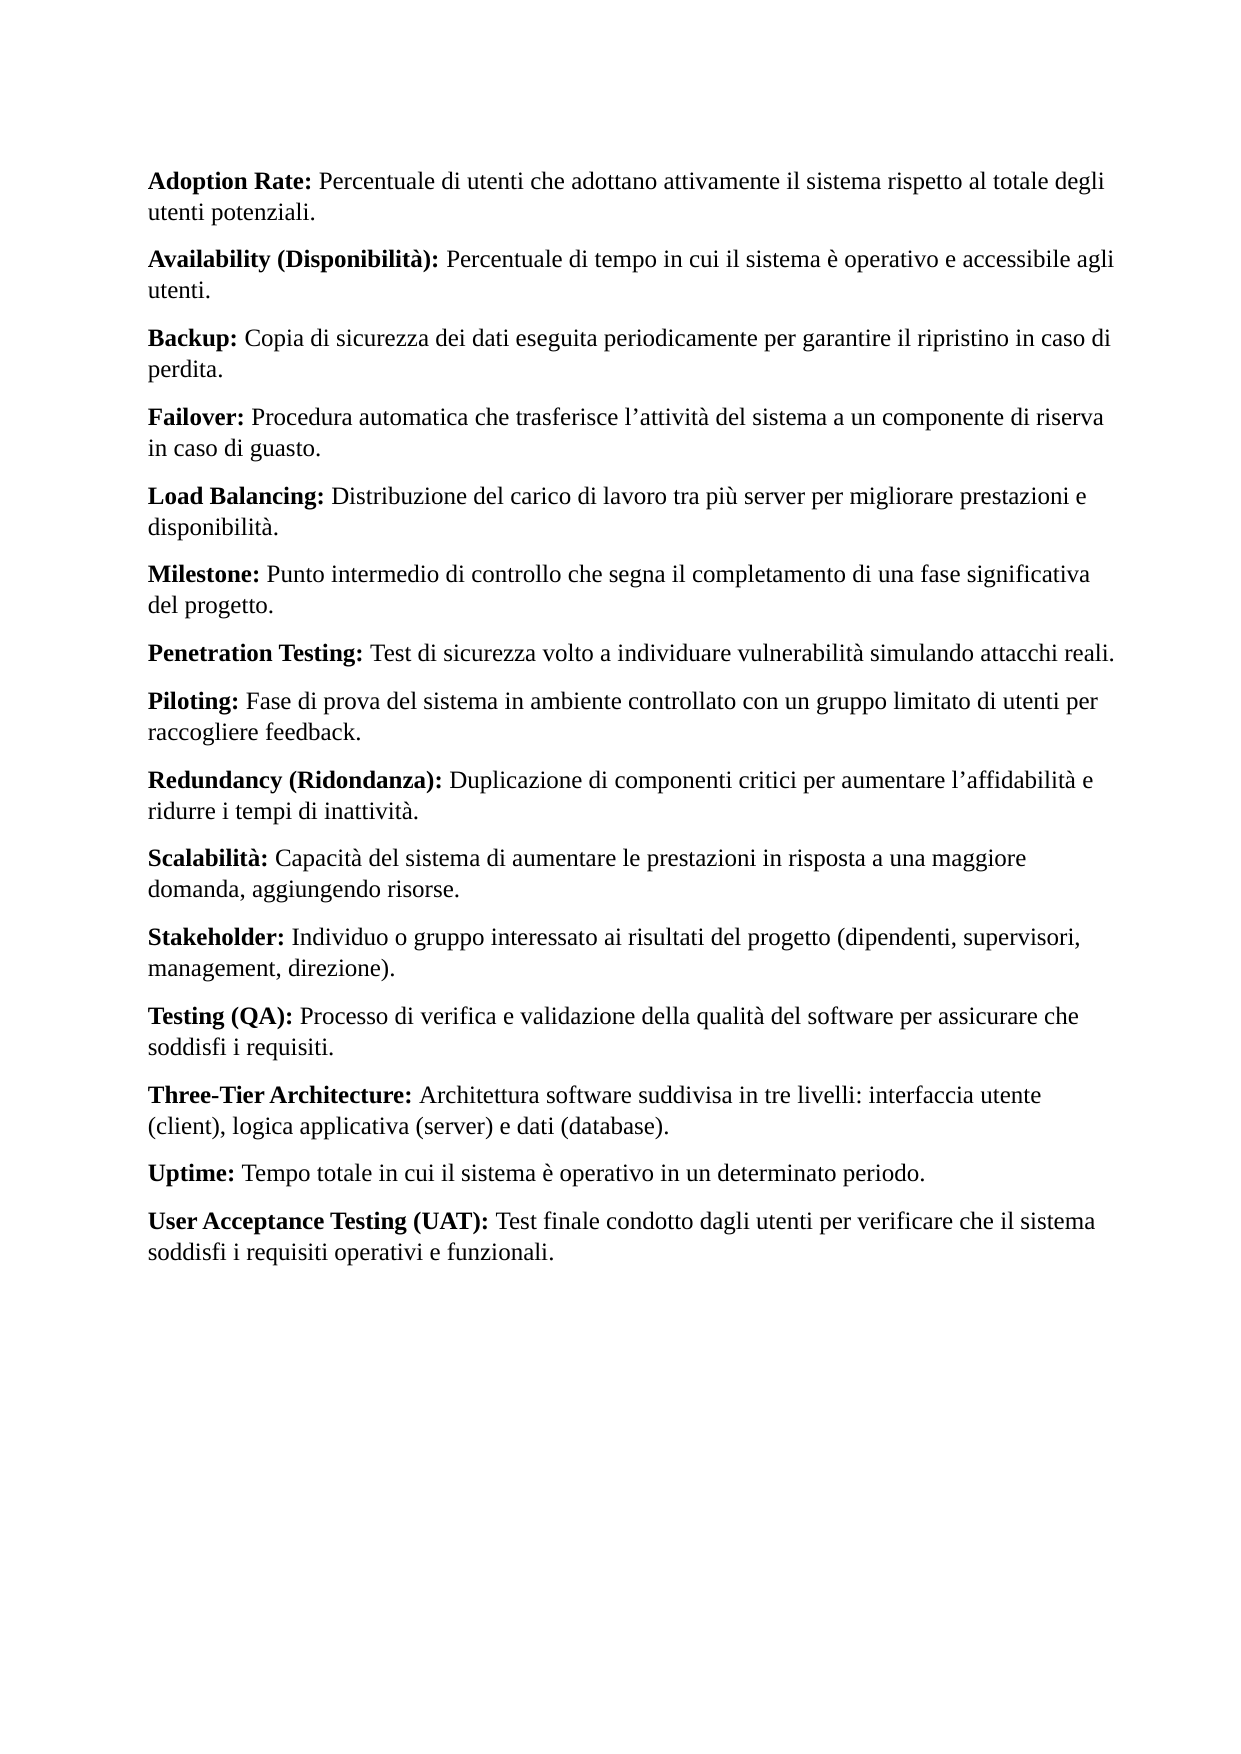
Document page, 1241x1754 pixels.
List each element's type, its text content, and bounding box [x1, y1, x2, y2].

text Testing (QA): Processo di verifica e validazione della qualità del software per assicurare che soddisfi i requisiti. [148, 1001, 1122, 1061]
text Stakeholder: Individuo o gruppo interessato ai risultati del progetto (dipendenti, supervisori, management, direzione). [148, 922, 1122, 982]
text Penetration Testing: Test di sicurezza volto a individuare vulnerabilità simulando attacchi reali. [148, 638, 1122, 667]
text Milestone: Punto intermedio di controllo che segna il completamento di una fase significativa del progetto. [148, 559, 1122, 619]
text Failover: Procedura automatica che trasferisce l’attività del sistema a un componente di riserva in caso di guasto. [148, 402, 1122, 462]
text Load Balancing: Distribuzione del carico di lavoro tra più server per migliorare prestazioni e disponibilità. [148, 481, 1122, 541]
text Backup: Copia di sicurezza dei dati eseguita periodicamente per garantire il ripristino in caso di perdita. [148, 323, 1122, 383]
text Availability (Disponibilità): Percentuale di tempo in cui il sistema è operativo e accessibile agli utenti. [148, 244, 1122, 304]
text Piloting: Fase di prova del sistema in ambiente controllato con un gruppo limitato di utenti per raccogliere feedback. [148, 686, 1122, 746]
text Uptime: Tempo totale in cui il sistema è operativo in un determinato periodo. [148, 1158, 1122, 1187]
text Adoption Rate: Percentuale di utenti che adottano attivamente il sistema rispetto al totale degli utenti potenziali. [148, 166, 1122, 226]
text Redundancy (Ridondanza): Duplicazione di componenti critici per aumentare l’affidabilità e ridurre i tempi di inattività. [148, 765, 1122, 824]
text User Acceptance Testing (UAT): Test finale condotto dagli utenti per verificare che il sistema soddisfi i requisiti operativi e funzionali. [148, 1206, 1122, 1266]
text Scalabilità: Capacità del sistema di aumentare le prestazioni in risposta a una maggiore domanda, aggiungendo risorse. [148, 843, 1122, 903]
text Three-Tier Architecture: Architettura software suddivisa in tre livelli: interfaccia utente (client), logica applicativa (server) e dati (database). [148, 1080, 1122, 1139]
